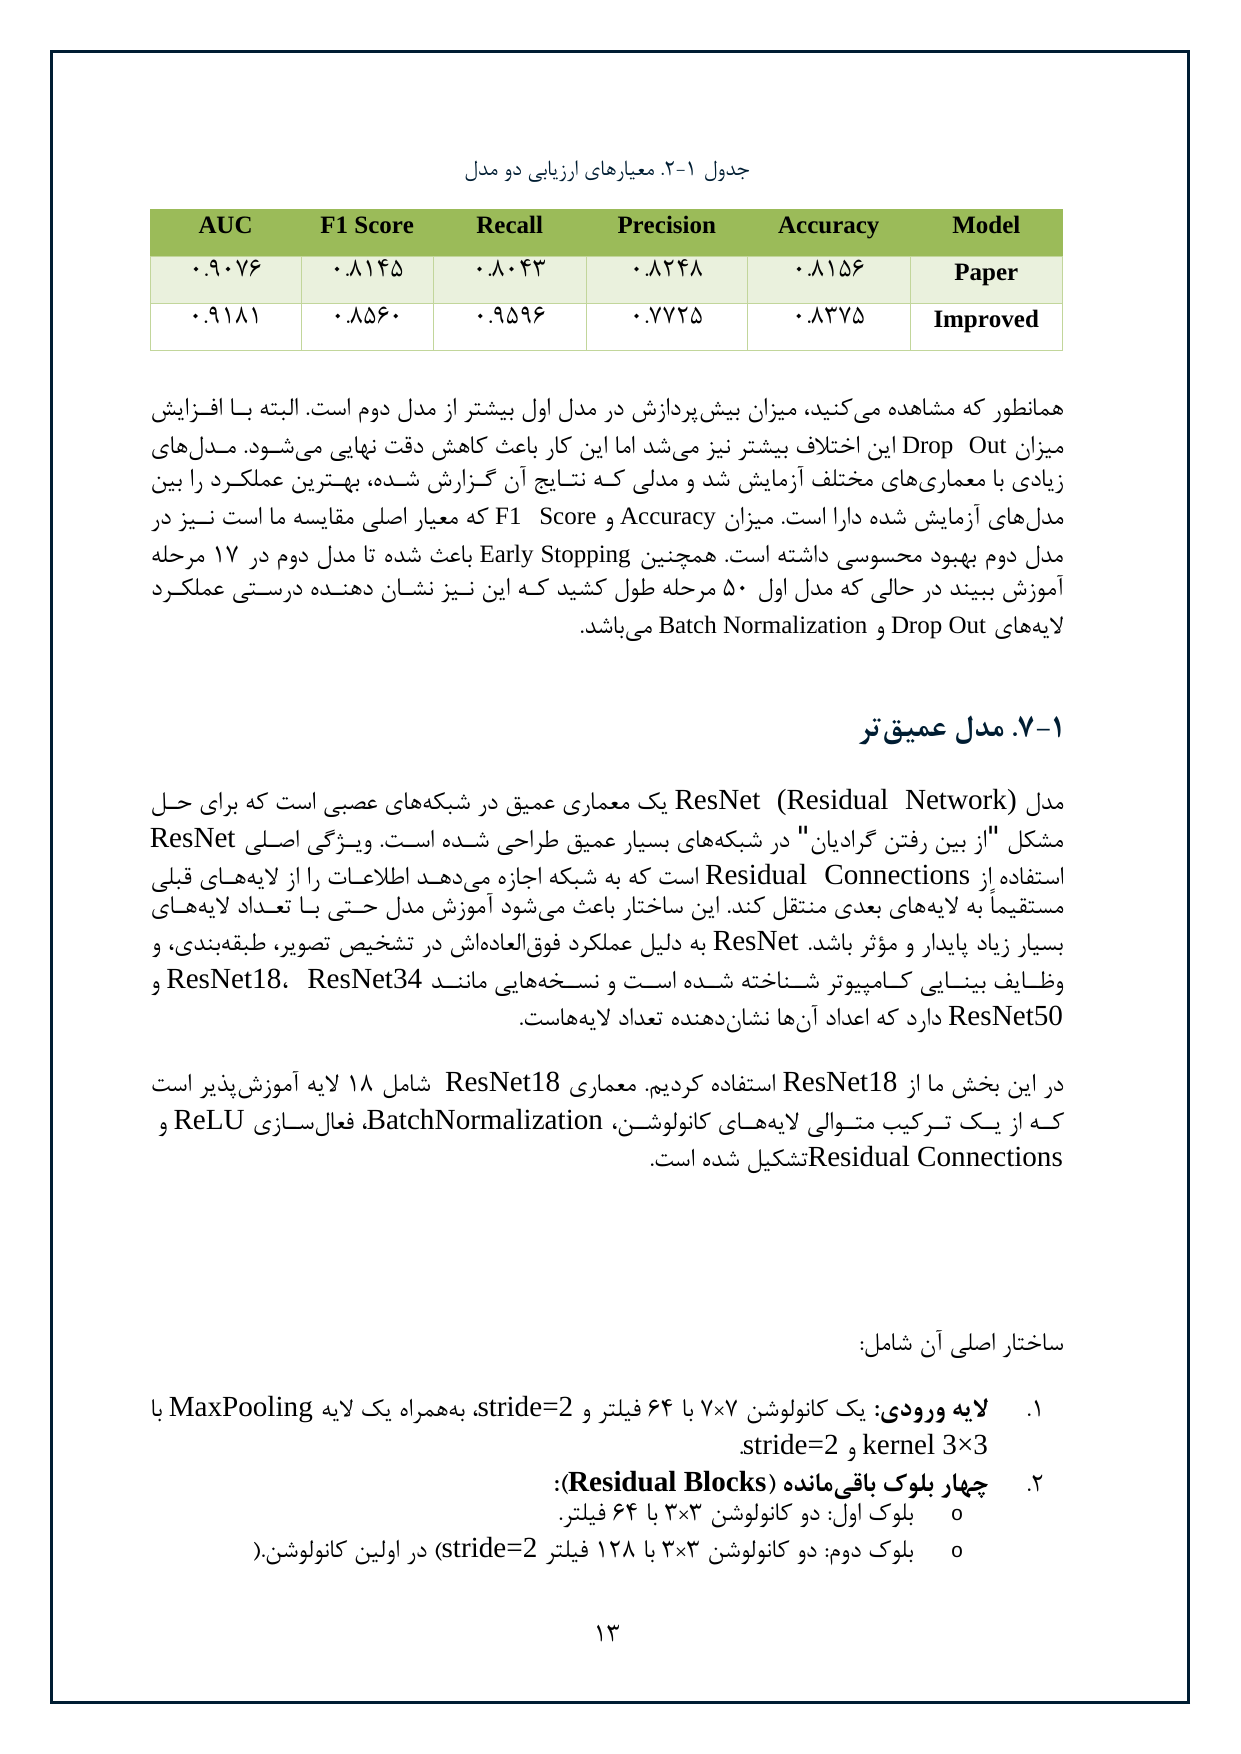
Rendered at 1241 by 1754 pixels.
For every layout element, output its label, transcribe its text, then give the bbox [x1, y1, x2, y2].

list بلوک دوم: دو کانولوشن 3×3 با 128 فیلتر stride=2) در اولین کانولوشن.( [150, 1531, 951, 1568]
table_cell Improved [911, 304, 1062, 350]
table_cell 0.8156 [748, 257, 910, 303]
table_header F1 Score [302, 210, 433, 256]
table_header AUC [151, 210, 301, 256]
table_header Precision [587, 210, 747, 256]
table_cell 0.9181 [151, 304, 301, 350]
table_cell 0.8043 [434, 257, 586, 303]
text جدول 1-2. معیارهای ارزیابی دو مدل [150, 159, 1063, 184]
table_cell 0.9596 [434, 304, 586, 350]
table_cell 0.8560 [302, 304, 433, 350]
list بلوک اول: دو کانولوشن 3×3 با 64 فیلتر. [150, 1501, 951, 1531]
table_cell 0.7725 [587, 304, 747, 350]
list چهار بلوک باقی‌مانده (Residual Blocks): [150, 1464, 1026, 1501]
table_cell 0.8145 [302, 257, 433, 303]
table_header Model [911, 210, 1062, 256]
text در این بخش ما از ResNet18 استفاده کردیم. معماری ResNet18 شامل 18 لایه آموزش‌پذیر است که از یک ترکیب متوالی لایه‌های کانولوشن، BatchNormalization، فعال‌سازی ReLU و Residual Connectionsتشکیل شده است. [150, 1064, 1063, 1176]
table_cell 0.8248 [587, 257, 747, 303]
list لایه ورودی: یک کانولوشن 7×7 با 64 فیلتر و stride=2، به‌همراه یک لایه MaxPooling با kernel 3×3 و stride=2. [150, 1389, 1026, 1464]
subtitle ۷-۱. مدل عمیق‌تر [150, 715, 1063, 748]
table_cell 0.8375 [748, 304, 910, 350]
text همانطور که مشاهده می‌کنید، میزان بیش‌پردازش در مدل اول بیشتر از مدل دوم است. البته با افزایش میزان Drop Out این اختلاف بیشتر نیز می‌شد اما این کار باعث کاهش دقت نهایی می‌شود. مدل‌های زیادی با معماری‌های مختلف آزمایش شد و مدلی که نتایج آن گزارش شده، بهترین عملکرد را بین مدل‌های آزمایش شده دارا است. میزان Accuracy و F1 Score که معیار اصلی مقایسه ما است نیز در مدل دوم بهبود محسوسی داشته است. همچنین Early Stopping باعث شده تا مدل دوم در 17 مرحله آموزش ببیند در حالی که مدل اول 50 مرحله طول کشید که این نیز نشان دهنده درستی عملکرد لایه‌های Drop Out و Batch Normalization می‌باشد. [150, 396, 1063, 643]
table_cell 0.9076 [151, 257, 301, 303]
text مدل ResNet (Residual Network) یک معماری عمیق در شبکه‌های عصبی است که برای حل مشکل "از بین رفتن گرادیان" در شبکه‌های بسیار عمیق طراحی شده است. ویژگی اصلی ResNet استفاده از Residual Connections است که به شبکه اجازه می‌دهد اطلاعات را از لایه‌های قبلی مستقیماً به لایه‌های بعدی منتقل کند. این ساختار باعث می‌شود آموزش مدل حتی با تعداد لایه‌های بسیار زیاد پایدار و مؤثر باشد. ResNet به دلیل عملکرد فوق‌العاده‌اش در تشخیص تصویر، طبقه‌بندی، و وظایف بینایی کامپیوتر شناخته شده است و نسخه‌هایی مانند ResNet18، ResNet34 و ResNet50 دارد که اعداد آن‌ها نشان‌دهنده تعداد لایه‌هاست. [150, 782, 1063, 1035]
table_cell Paper [911, 257, 1062, 303]
text ساختار اصلی آن شامل: [150, 1331, 1063, 1360]
table_header Accuracy [748, 210, 910, 256]
table_header Recall [434, 210, 586, 256]
